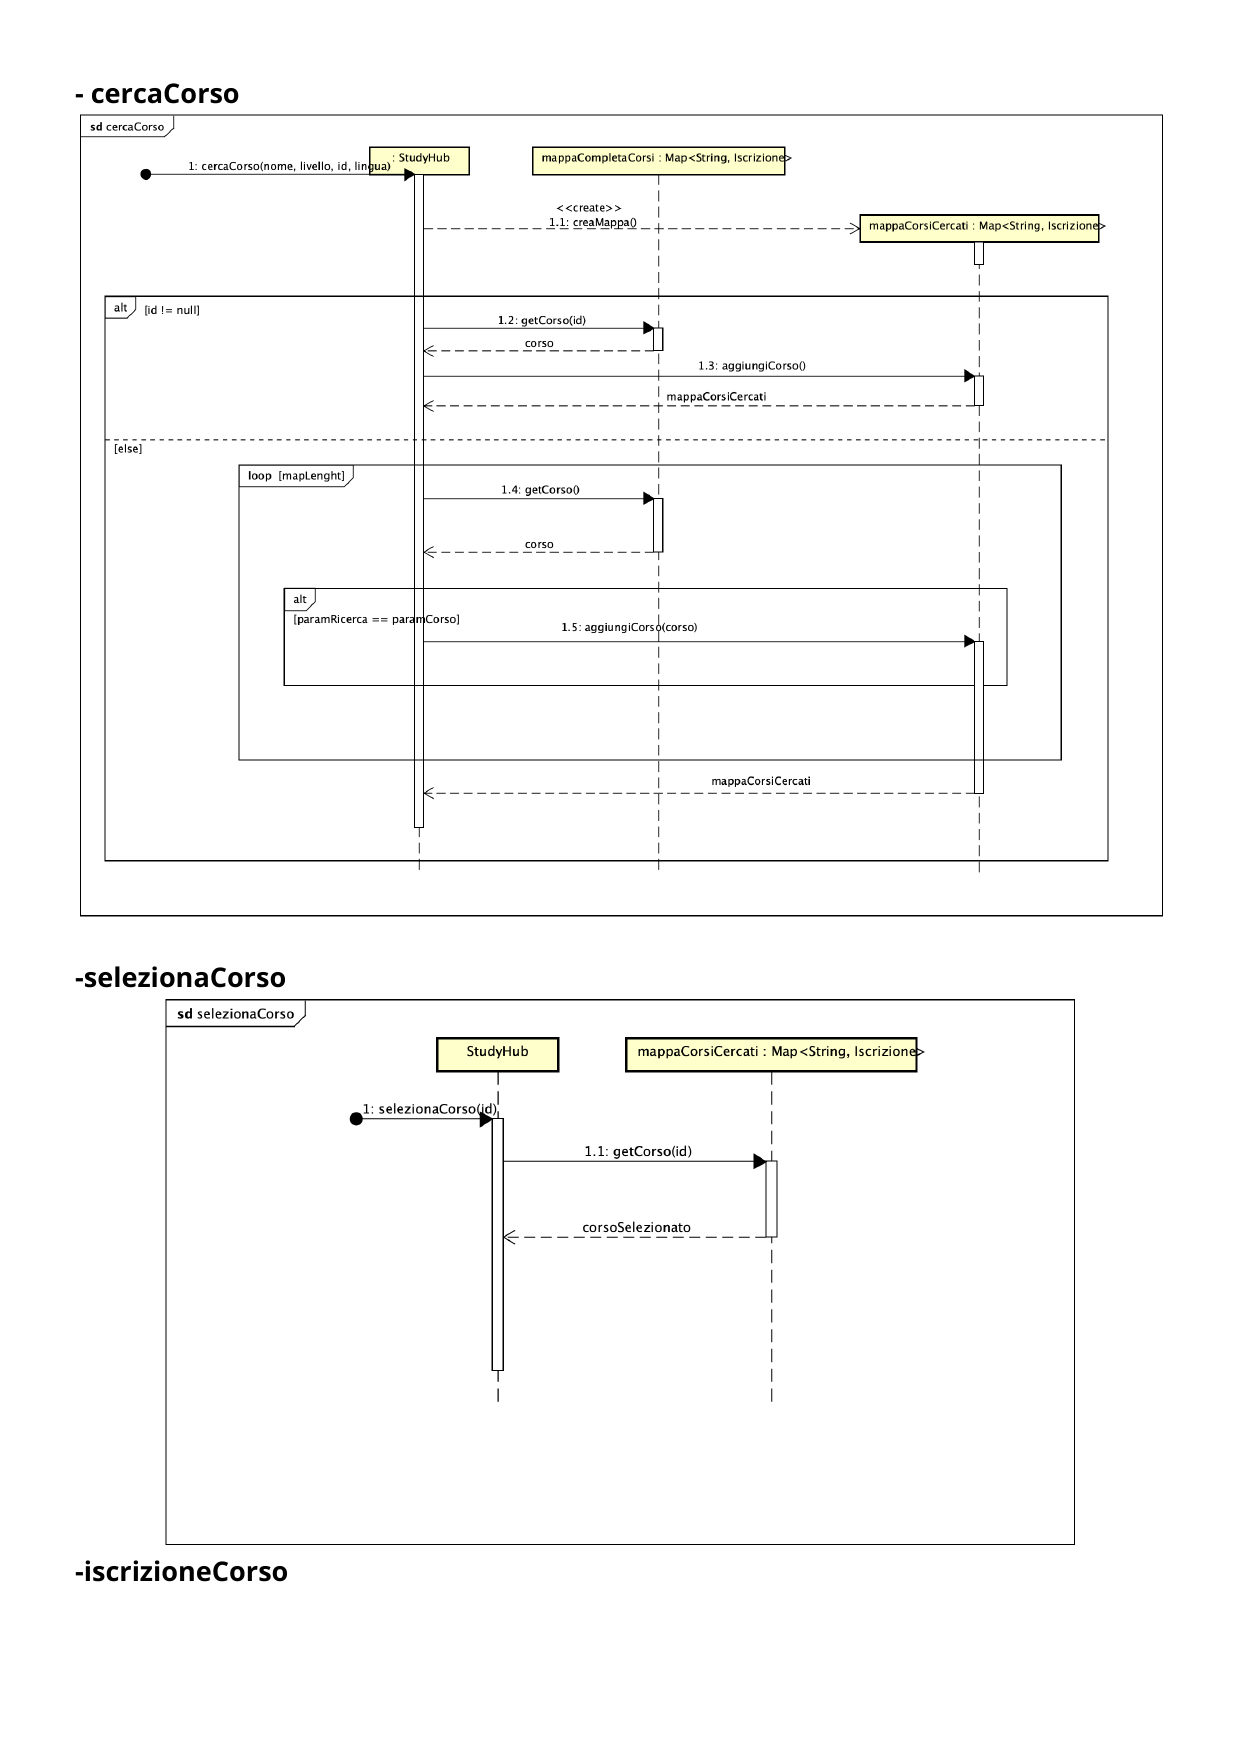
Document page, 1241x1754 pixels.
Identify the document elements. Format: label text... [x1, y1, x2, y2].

text -iscrizioneCorso [75, 1553, 1165, 1589]
picture [75, 111, 1166, 922]
text -selezionaCorso [75, 958, 1165, 995]
picture [159, 995, 1081, 1553]
text - cercaCorso [75, 75, 1165, 111]
